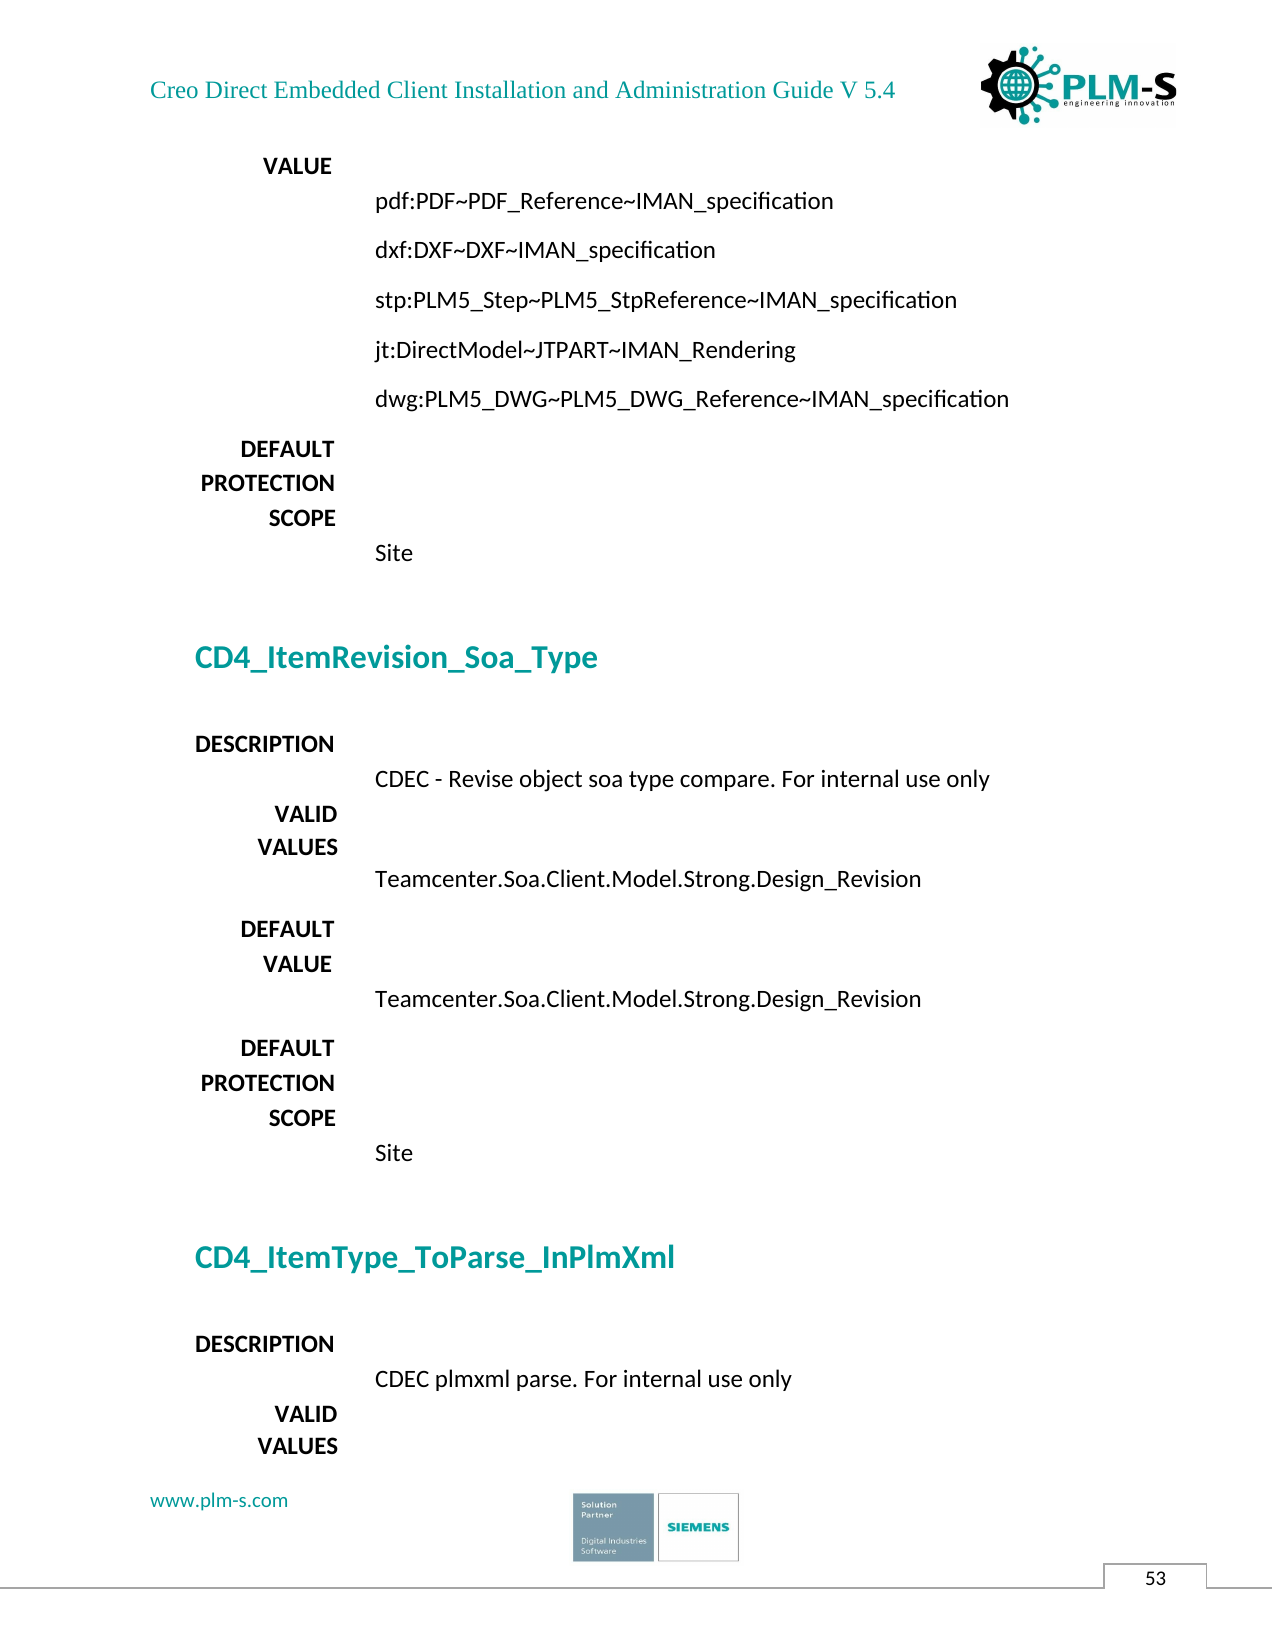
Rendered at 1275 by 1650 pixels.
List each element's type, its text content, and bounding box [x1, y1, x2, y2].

text DESCRIPTION [195, 728, 1125, 759]
text VALID [195, 798, 1125, 829]
text DEFAULT [195, 1033, 1125, 1063]
text pdf:PDF~PDF_Reference~IMAN_specification [345, 185, 1125, 216]
picture [980, 43, 1177, 128]
text DEFAULT [195, 913, 1125, 943]
text dxf:DXF~DXF~IMAN_specification [345, 234, 1125, 265]
text Teamcenter.Soa.Client.Model.Strong.Design_Revision [345, 863, 1125, 894]
text stp:PLM5_Step~PLM5_StpReference~IMAN_specification [345, 284, 1125, 315]
text DEFAULT [195, 433, 1125, 463]
text CDEC plmxml parse. For internal use only [345, 1363, 1125, 1393]
text VALUE [195, 150, 1125, 181]
text VALID [195, 1398, 1125, 1428]
text PROTECTION [195, 468, 1125, 498]
text Site [345, 1137, 1125, 1167]
text VALUES [195, 831, 1125, 861]
text SCOPE [195, 1102, 1125, 1132]
text Teamcenter.Soa.Client.Model.Strong.Design_Revision [345, 983, 1125, 1013]
text CD4_ItemRevision_Soa_Type [195, 636, 1125, 677]
text DESCRIPTION [195, 1328, 1125, 1358]
text PROTECTION [195, 1067, 1125, 1098]
text CDEC - Revise object soa type compare. For internal use only [345, 763, 1125, 794]
text SCOPE [195, 502, 1125, 533]
text Site [345, 537, 1125, 567]
text CD4_ItemType_ToParse_InPlmXml [195, 1236, 1125, 1277]
text VALUES [195, 1431, 1125, 1461]
text jt:DirectModel~JTPART~IMAN_Rendering [345, 334, 1125, 364]
text VALUE [195, 948, 1125, 978]
text dwg:PLM5_DWG~PLM5_DWG_Reference~IMAN_specification [345, 383, 1125, 414]
